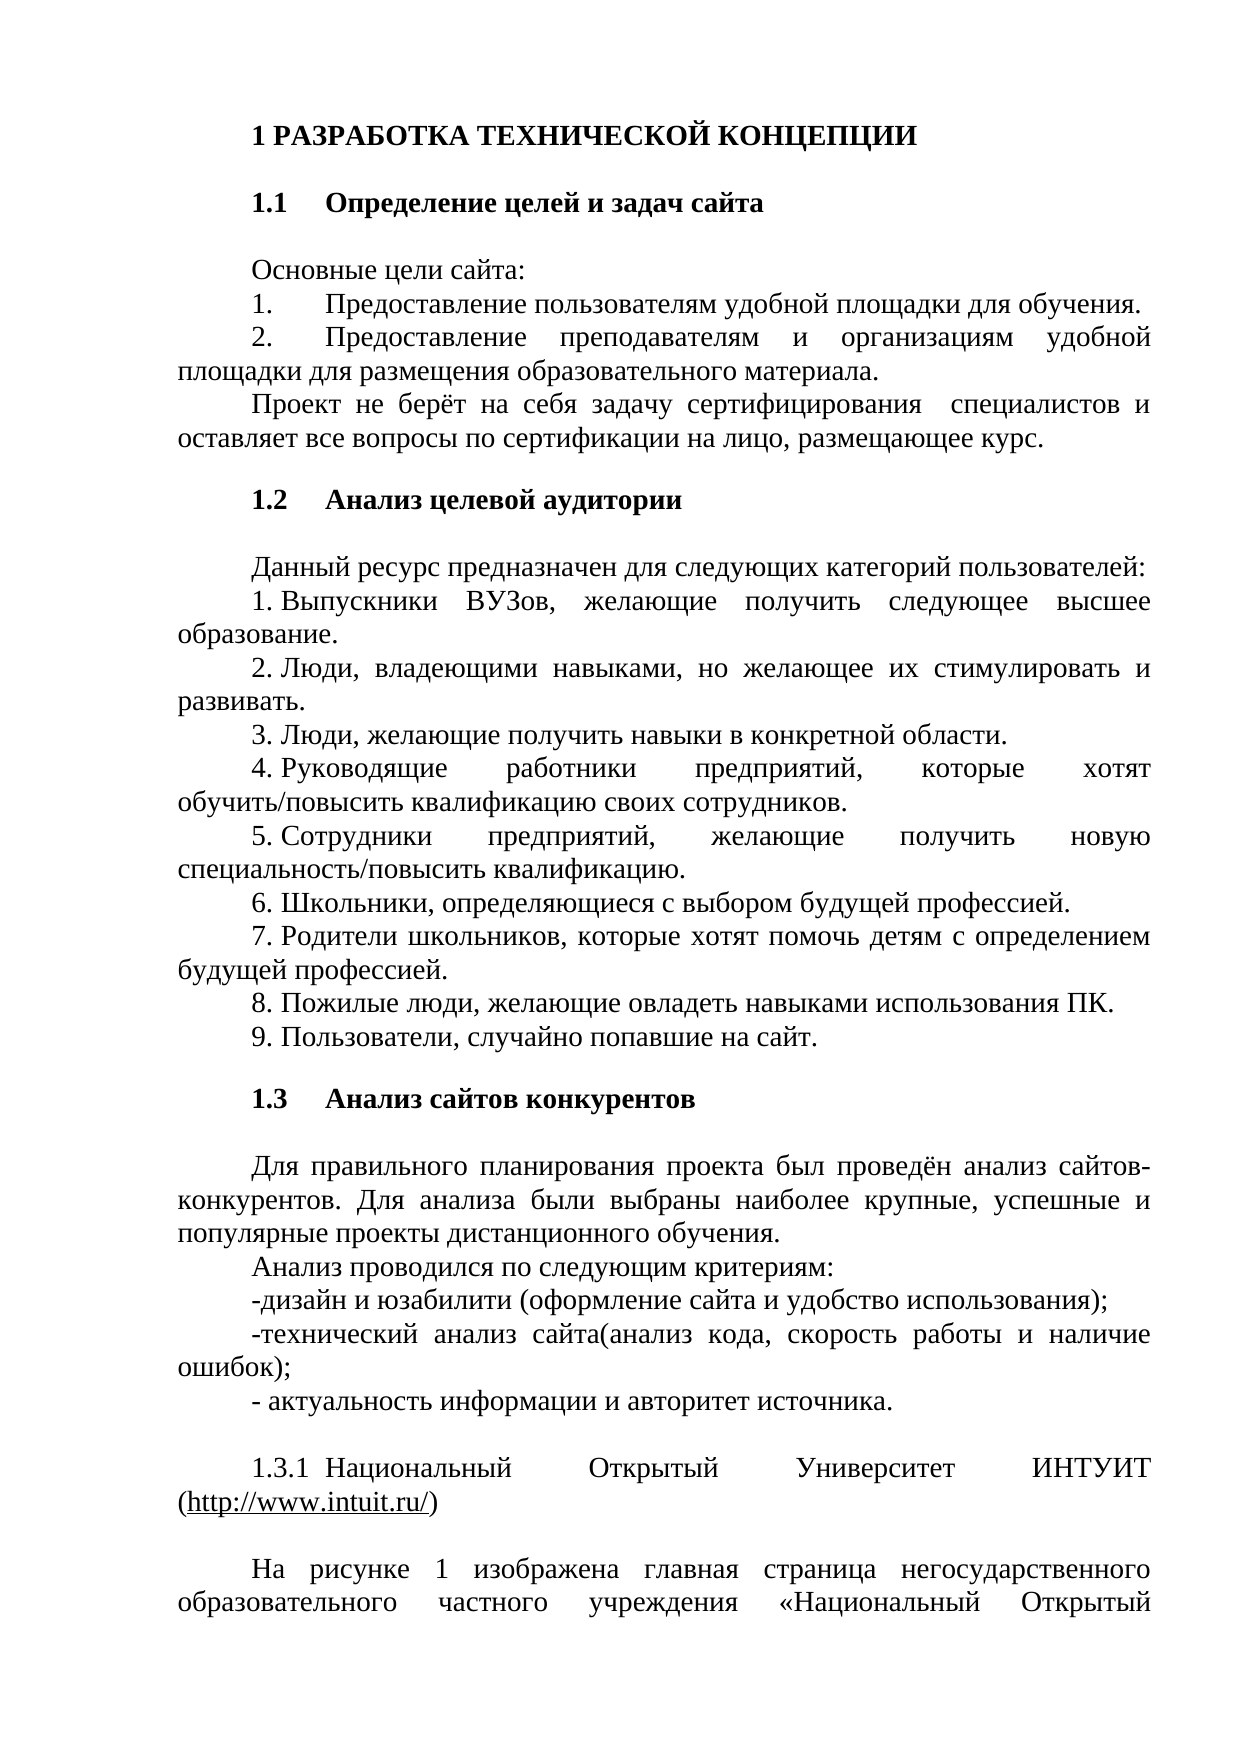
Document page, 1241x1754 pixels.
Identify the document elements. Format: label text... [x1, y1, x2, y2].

text Данный ресурс предназначен для следующих категорий пользователей: [177, 549, 1152, 583]
list Пожилые люди, желающие овладеть навыками использования ПК. [177, 985, 1152, 1019]
list Анализ целевой аудитории [177, 482, 1152, 516]
list Предоставление преподавателям и организациям удобной площадки для размещения образовательного материала. [177, 319, 1152, 386]
list Люди, владеющими навыками, но желающее их стимулировать и развивать. [177, 650, 1152, 717]
text -дизайн и юзабилити (оформление сайта и удобство использования); [177, 1282, 1152, 1316]
text Основные цели сайта: [177, 252, 1152, 286]
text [177, 1551, 1152, 1618]
list Сотрудники предприятий, желающие получить новую специальность/повысить квалификацию. [177, 818, 1152, 885]
list Школьники, определяющиеся с выбором будущей профессией. [177, 885, 1152, 918]
list Руководящие работники предприятий, которые хотят обучить/повысить квалификацию своих сотрудников. [177, 751, 1152, 818]
list Родители школьников, которые хотят помочь детям с определением будущей профессией. [177, 918, 1152, 985]
text Анализ проводился по следующим критериям: [177, 1249, 1152, 1282]
text - актуальность информации и авторитет источника. [177, 1383, 1152, 1417]
text Проект не берёт на себя задачу сертифицирования специалистов и оставляет все вопросы по сертификации на лицо, размещающее курс. [177, 386, 1152, 453]
list Определение целей и задач сайта [177, 185, 1152, 219]
text Для правильного планирования проекта был проведён анализ сайтов-конкурентов. Для анализа были выбраны наиболее крупные, успешные и популярные проекты дистанционного обучения. [177, 1148, 1152, 1249]
list Предоставление пользователям удобной площадки для обучения. [177, 286, 1152, 319]
list Пользователи, случайно попавшие на сайт. [177, 1019, 1152, 1052]
list Выпускники ВУЗов, желающие получить следующее высшее образование. [177, 583, 1152, 650]
text 1 РАЗРАБОТКА ТЕХНИЧЕСКОЙ КОНЦЕПЦИИ [177, 118, 1152, 152]
text -технический анализ сайта(анализ кода, скорость работы и наличие ошибок); [177, 1316, 1152, 1383]
list Люди, желающие получить навыки в конкретной области. [177, 717, 1152, 751]
list Анализ сайтов конкурентов [177, 1081, 1152, 1115]
list Национальный Открытый Университет ИНТУИТ (http://www.intuit.ru/) [177, 1450, 1152, 1517]
